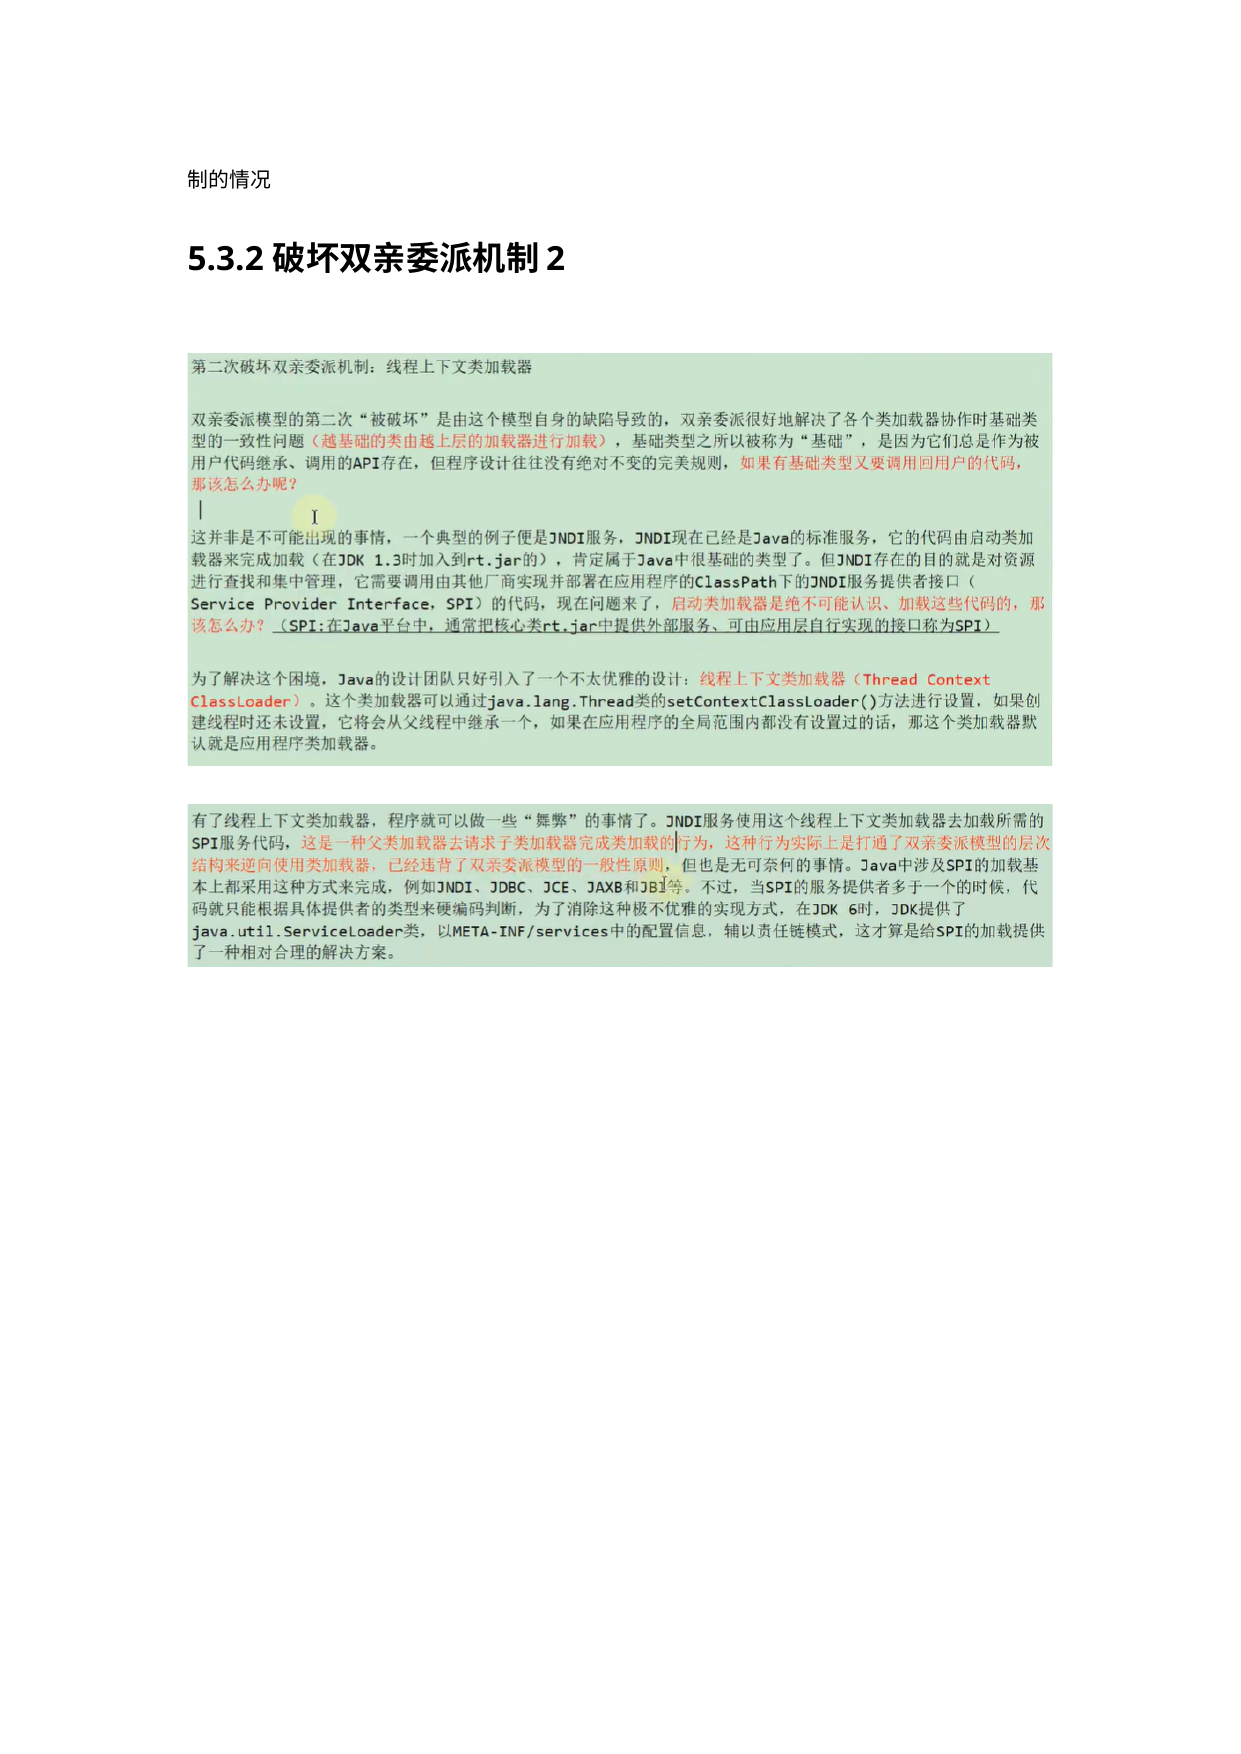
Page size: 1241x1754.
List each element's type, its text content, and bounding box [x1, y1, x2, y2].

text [187, 162, 1053, 194]
picture [187, 353, 1053, 766]
text 破坏双亲委派机制2 [187, 224, 1053, 289]
picture [187, 804, 1053, 967]
